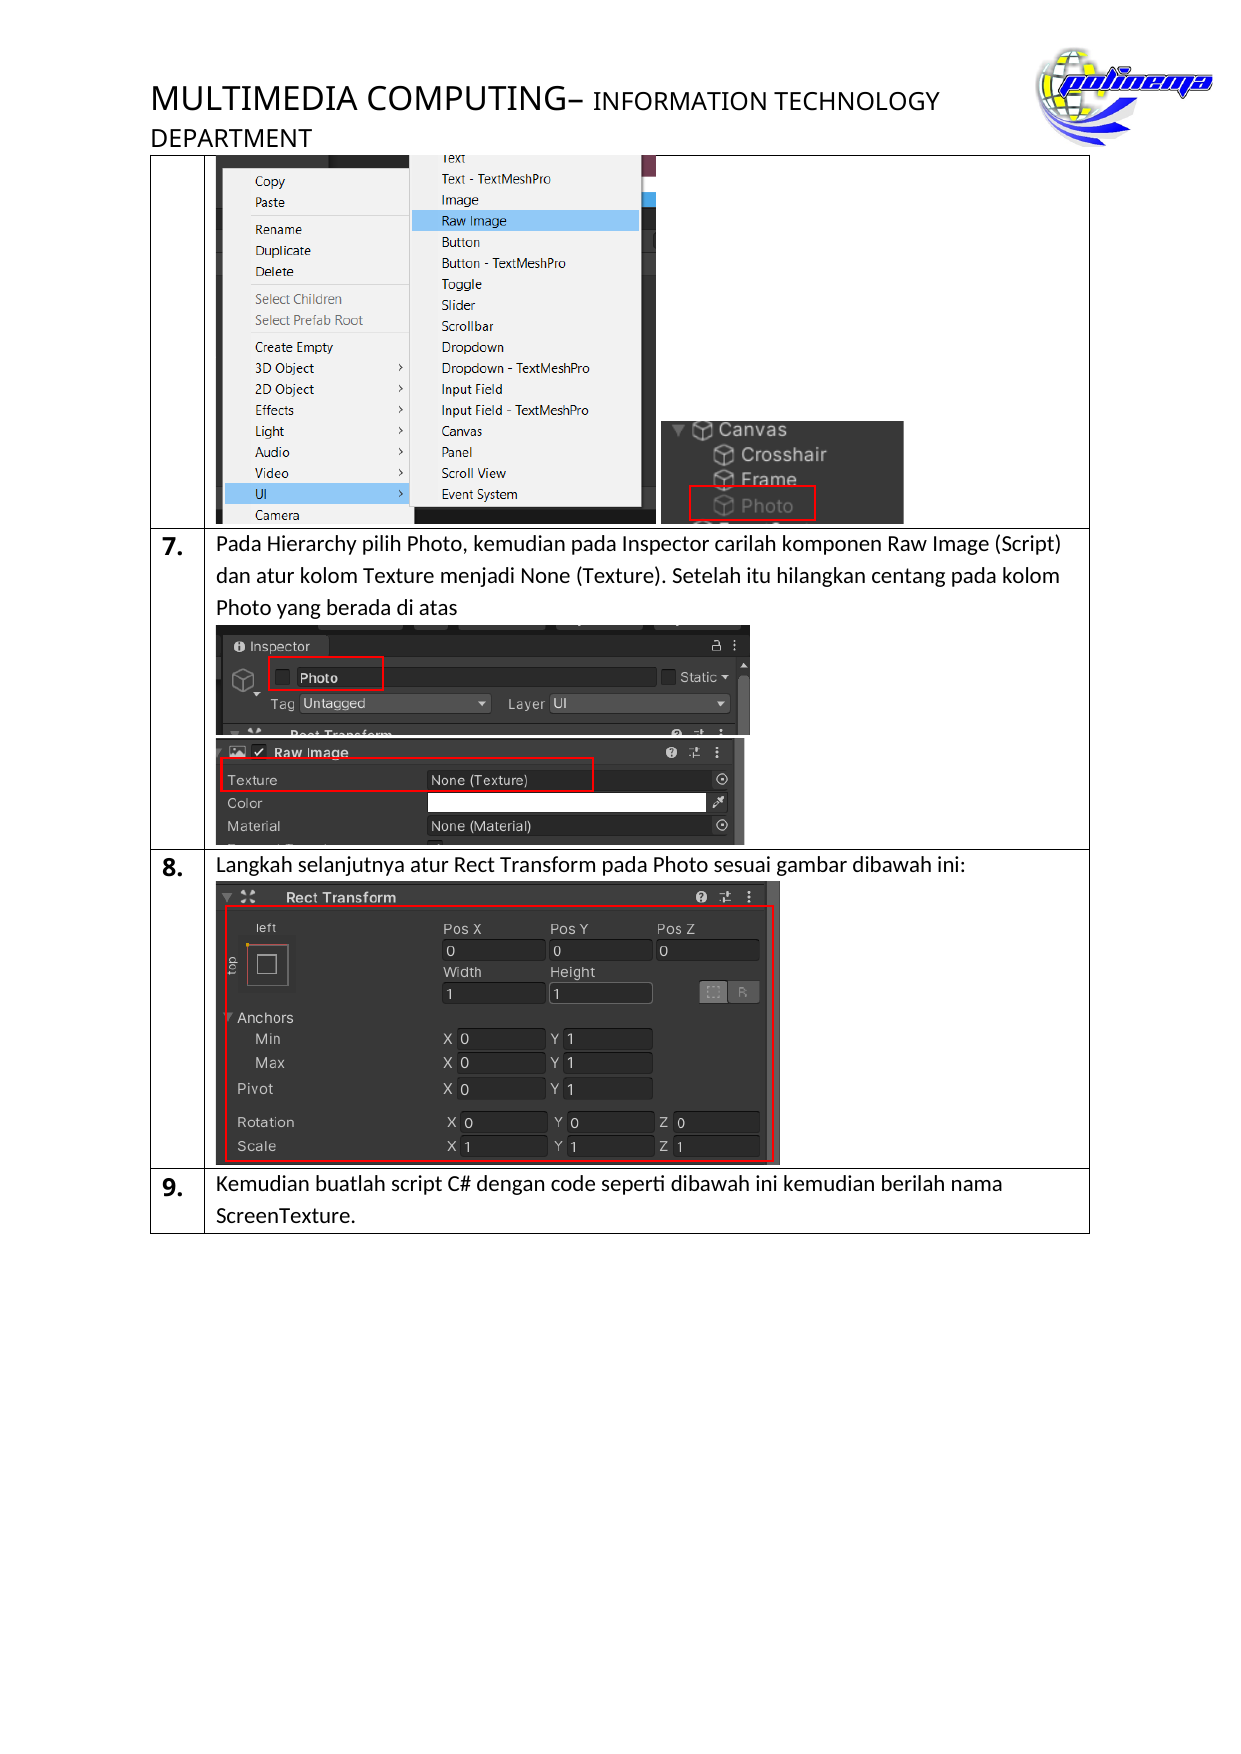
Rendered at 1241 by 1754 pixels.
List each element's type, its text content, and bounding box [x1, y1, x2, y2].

picture [215, 738, 745, 845]
picture [215, 625, 750, 735]
table_cell 9. [151, 1169, 204, 1233]
table_cell 8. [151, 850, 204, 1168]
picture [661, 421, 904, 524]
picture [215, 155, 656, 524]
table_cell Pada Hierarchy pilih Photo, kemudian pada Inspector carilah komponen Raw Image (Script) dan atur kolom Texture menjadi None (Texture). Setelah itu hilangkan centang pada kolom Photo yang berada di atas [205, 529, 1089, 849]
table_cell Kemudian buatlah script C# dengan code seperti dibawah ini kemudian berilah nama ScreenTexture. [205, 1169, 1089, 1233]
picture [1034, 46, 1212, 147]
table_cell 6. [151, 156, 204, 528]
picture [215, 881, 780, 1165]
table_cell Langkah selanjutnya atur Rect Transform pada Photo sesuai gambar dibawah ini: [205, 850, 1089, 1168]
table_cell 7. [151, 529, 204, 849]
